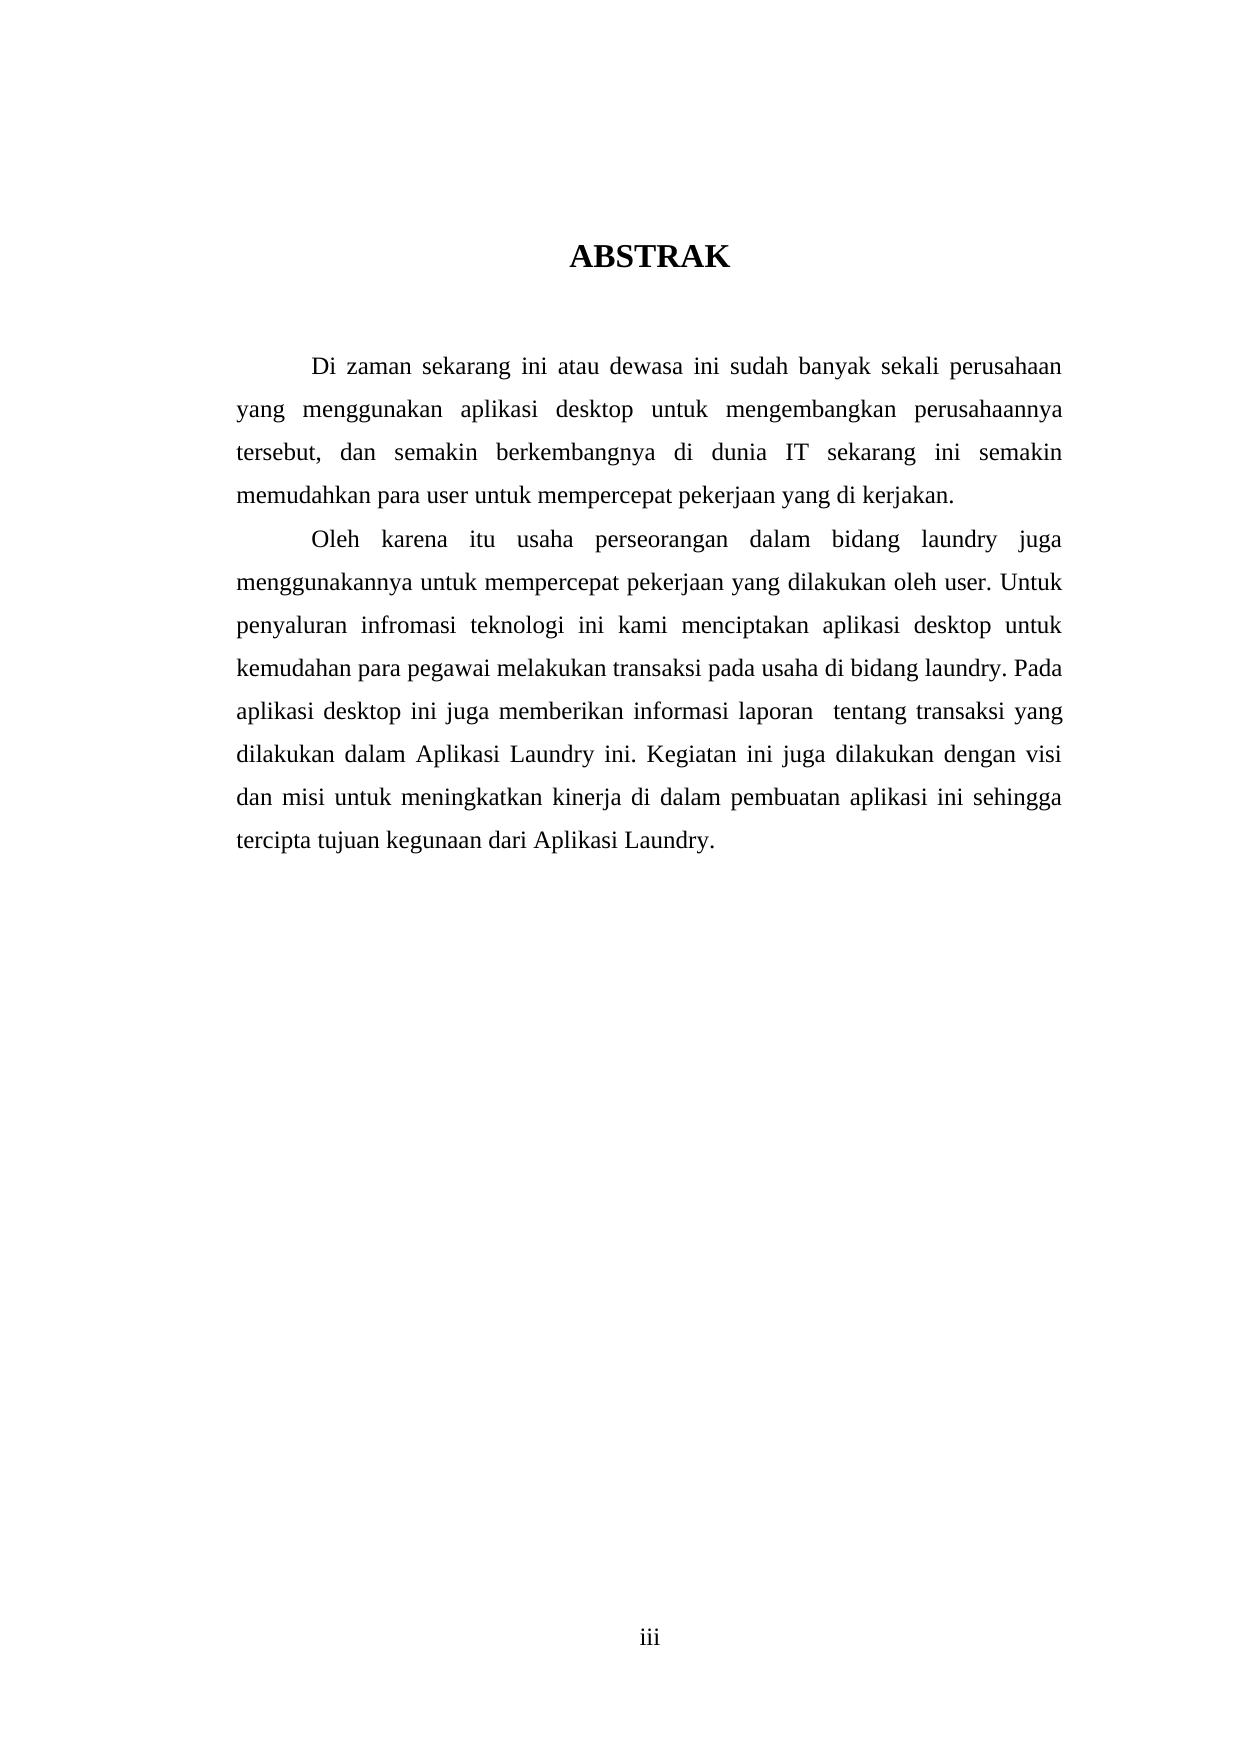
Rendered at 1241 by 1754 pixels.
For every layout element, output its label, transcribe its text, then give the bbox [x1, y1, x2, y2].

text Oleh karena itu usaha perseorangan dalam bidang laundry juga menggunakannya untuk mempercepat pekerjaan yang dilakukan oleh user. Untuk penyaluran infromasi teknologi ini kami menciptakan aplikasi desktop untuk kemudahan para pegawai melakukan transaksi pada usaha di bidang laundry. Pada aplikasi desktop ini juga memberikan informasi laporan tentang transaksi yang dilakukan dalam Aplikasi Laundry ini. Kegiatan ini juga dilakukan dengan visi dan misi untuk meningkatkan kinerja di dalam pembuatan aplikasi ini sehingga tercipta tujuan kegunaan dari Aplikasi Laundry. [236, 524, 1063, 854]
text Di zaman sekarang ini atau dewasa ini sudah banyak sekali perusahaan yang menggunakan aplikasi desktop untuk mengembangkan perusahaannya tersebut, dan semakin berkembangnya di dunia IT sekarang ini semakin memudahkan para user untuk mempercepat pekerjaan yang di kerjakan. [236, 351, 1063, 509]
text ABSTRAK [236, 236, 1063, 274]
